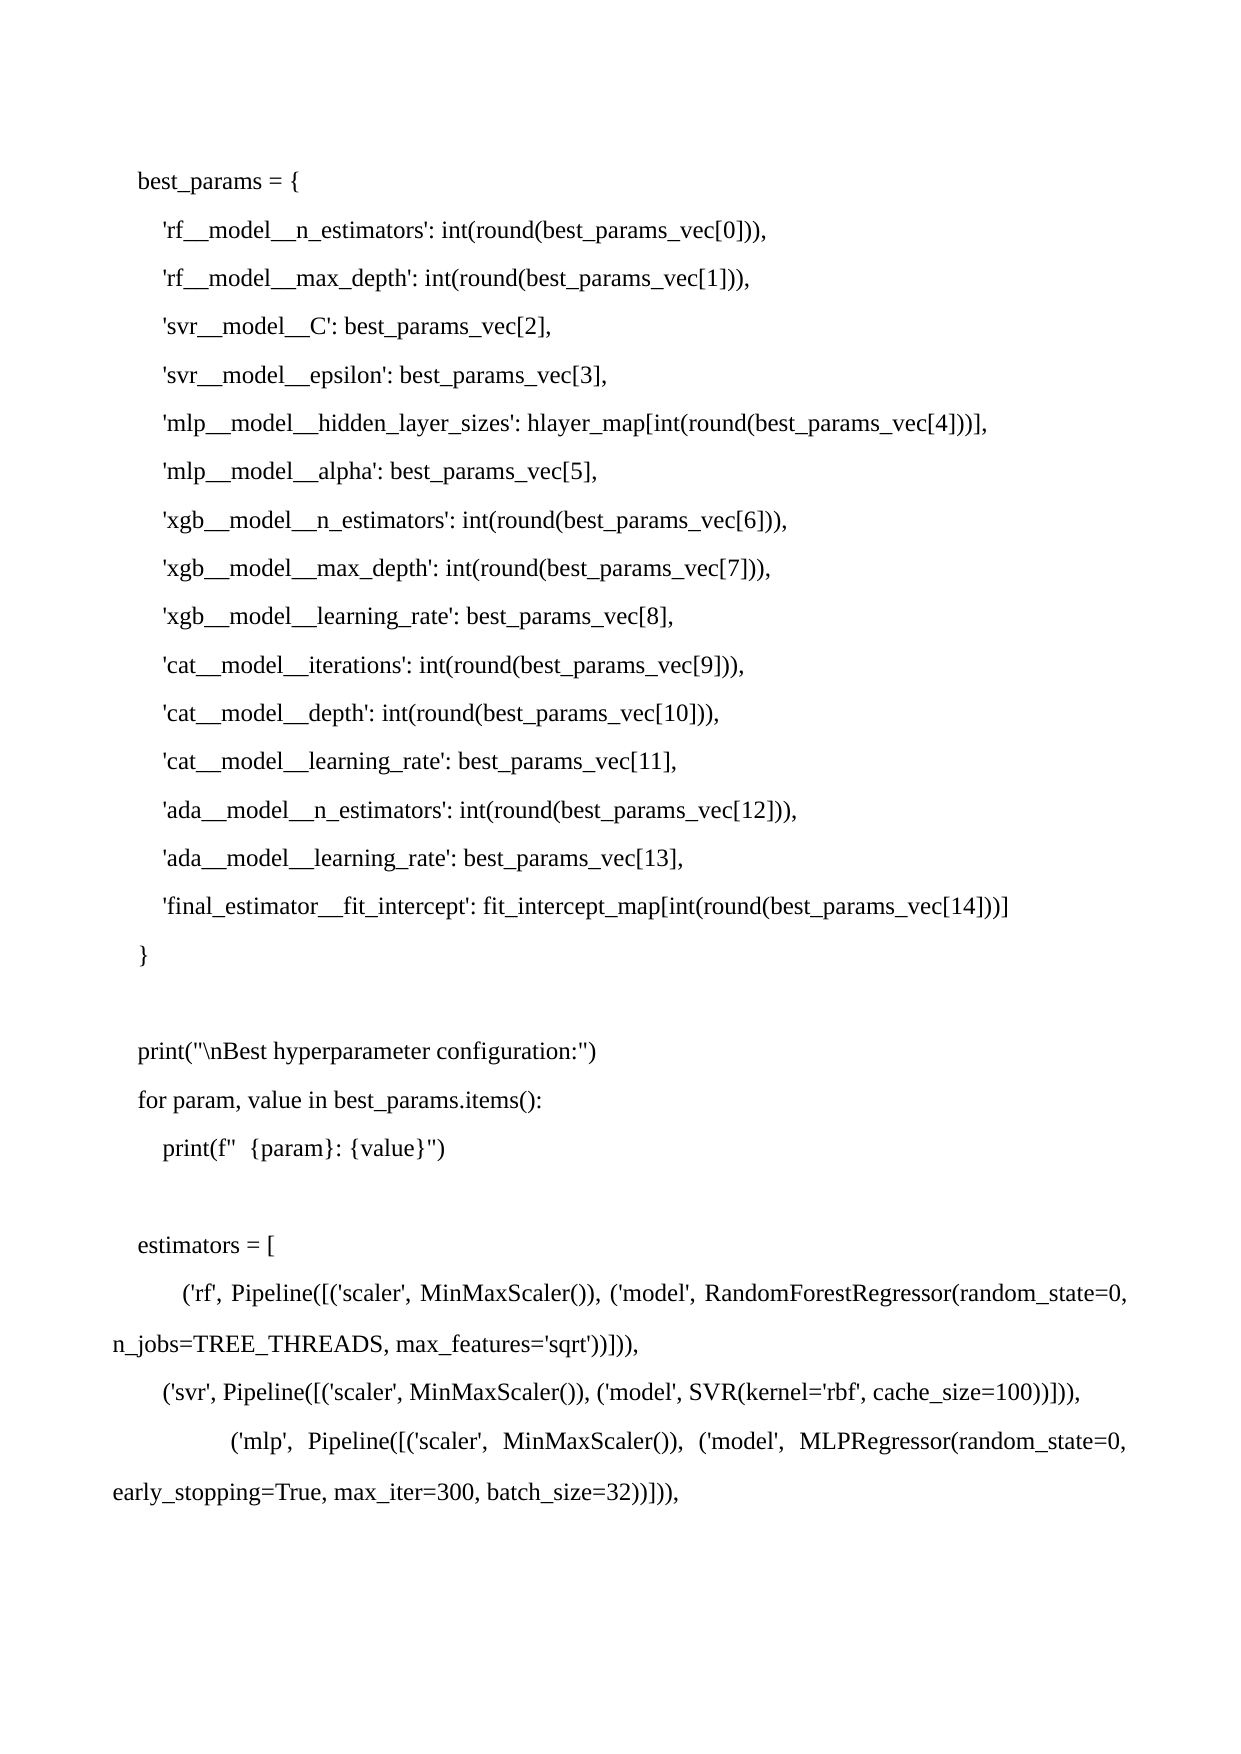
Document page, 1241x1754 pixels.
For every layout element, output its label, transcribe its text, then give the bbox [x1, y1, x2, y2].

text best_params = { [112, 164, 1128, 198]
text 'svr__model__C': best_params_vec[2], [112, 309, 1128, 343]
text ('mlp', Pipeline([('scaler', MinMaxScaler()), ('model', MLPRegressor(random_state=0, early_stopping=True, max_iter=300, batch_size=32))])), [112, 1423, 1128, 1508]
text estimators = [ [112, 1227, 1128, 1261]
text print("\nBest hyperparameter configuration:") [112, 1034, 1128, 1068]
text 'mlp__model__alpha': best_params_vec[5], [112, 454, 1128, 488]
text 'rf__model__n_estimators': int(round(best_params_vec[0])), [112, 212, 1128, 246]
text print(f" {param}: {value}") [112, 1131, 1128, 1164]
text 'svr__model__epsilon': best_params_vec[3], [112, 357, 1128, 391]
text 'ada__model__n_estimators': int(round(best_params_vec[12])), [112, 792, 1128, 826]
text 'xgb__model__learning_rate': best_params_vec[8], [112, 599, 1128, 633]
text for param, value in best_params.items(): [112, 1082, 1128, 1116]
text ('svr', Pipeline([('scaler', MinMaxScaler()), ('model', SVR(kernel='rbf', cache_size=100))])), [112, 1375, 1128, 1409]
text 'xgb__model__max_depth': int(round(best_params_vec[7])), [112, 551, 1128, 584]
text 'cat__model__depth': int(round(best_params_vec[10])), [112, 696, 1128, 729]
text ('rf', Pipeline([('scaler', MinMaxScaler()), ('model', RandomForestRegressor(random_state=0, n_jobs=TREE_THREADS, max_features='sqrt'))])), [112, 1276, 1128, 1360]
text 'cat__model__iterations': int(round(best_params_vec[9])), [112, 647, 1128, 681]
text 'ada__model__learning_rate': best_params_vec[13], [112, 841, 1128, 874]
text } [112, 937, 1128, 971]
text 'xgb__model__n_estimators': int(round(best_params_vec[6])), [112, 502, 1128, 536]
text 'rf__model__max_depth': int(round(best_params_vec[1])), [112, 261, 1128, 294]
text 'mlp__model__hidden_layer_sizes': hlayer_map[int(round(best_params_vec[4]))], [112, 406, 1128, 439]
text 'cat__model__learning_rate': best_params_vec[11], [112, 744, 1128, 778]
text 'final_estimator__fit_intercept': fit_intercept_map[int(round(best_params_vec[14]))] [112, 889, 1128, 923]
